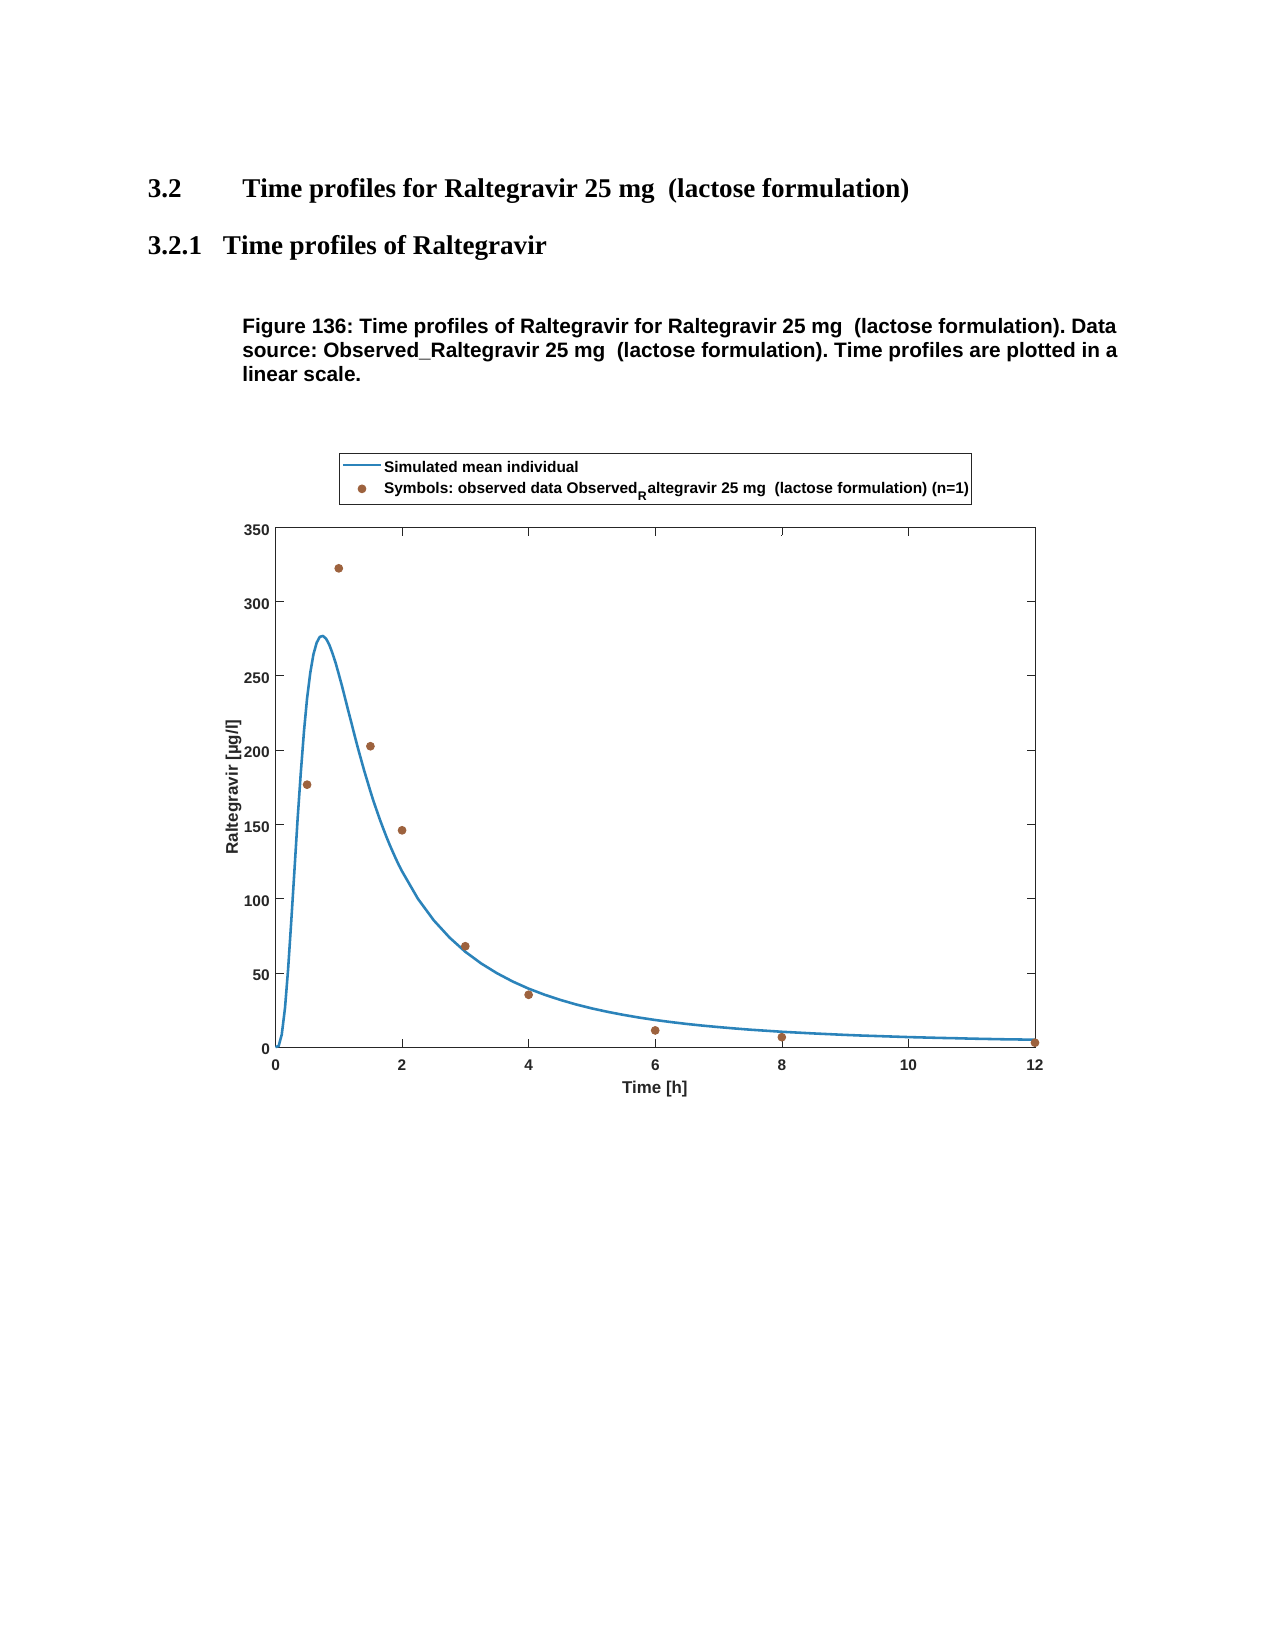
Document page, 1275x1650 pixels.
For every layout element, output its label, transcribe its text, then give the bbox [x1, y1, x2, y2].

subtitle Time profiles for Raltegravir 25 mg (lactose formulation) [148, 173, 1127, 204]
subtitle Time profiles of Raltegravir [148, 229, 1127, 260]
